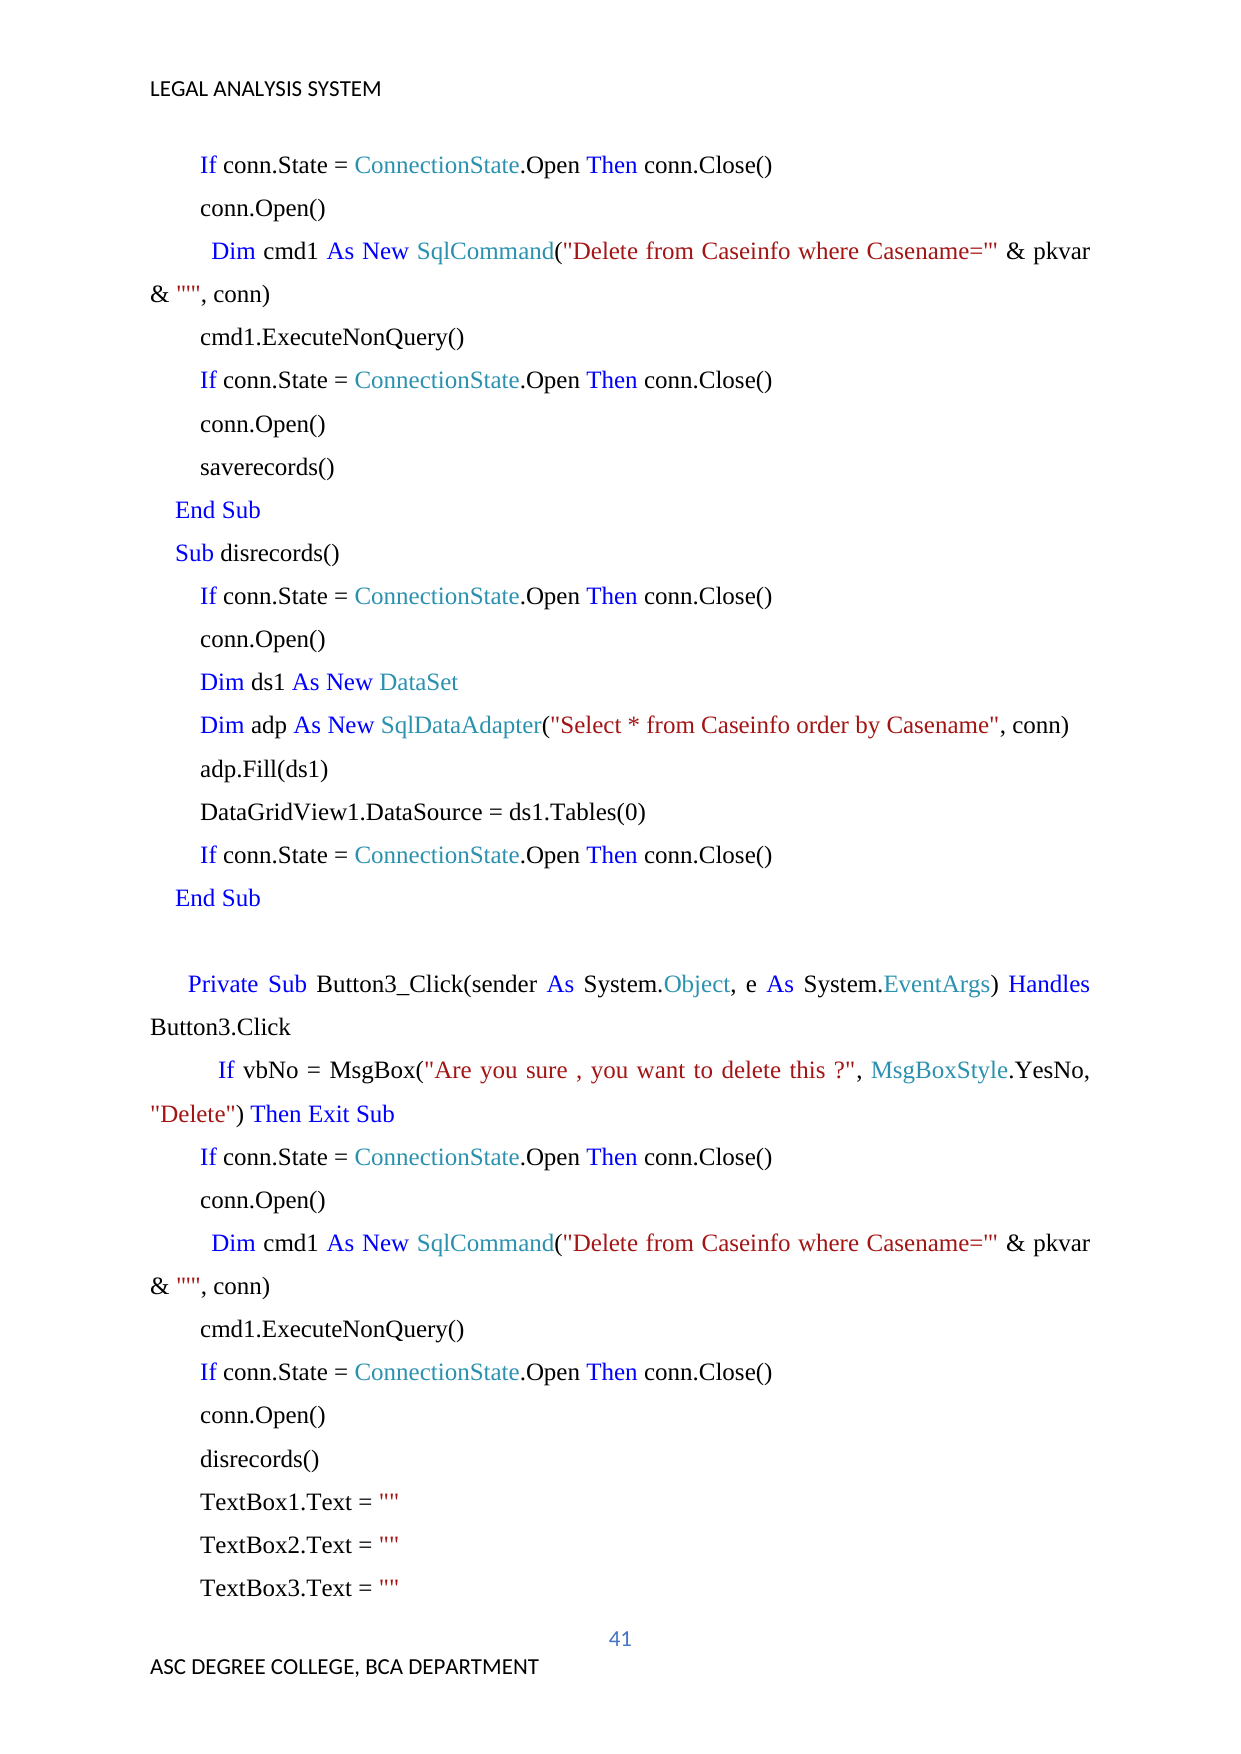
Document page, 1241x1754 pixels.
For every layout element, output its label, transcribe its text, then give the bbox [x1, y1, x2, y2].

text End Sub [150, 883, 1090, 912]
text conn.Open() [150, 1185, 1090, 1214]
text If conn.State = ConnectionState.Open Then conn.Close() [150, 581, 1090, 610]
text conn.Open() [150, 409, 1090, 437]
text Private Sub Button3_Click(sender As System.Object, e As System.EventArgs) Handles Button3.Click [150, 969, 1090, 1041]
text If vbNo = MsgBox("Are you sure , you want to delete this ?", MsgBoxStyle.YesNo, "Delete") Then Exit Sub [150, 1056, 1090, 1127]
text Dim adp As New SqlDataAdapter("Select * from Caseinfo order by Casename", conn) [150, 711, 1090, 739]
text conn.Open() [150, 624, 1090, 653]
text If conn.State = ConnectionState.Open Then conn.Close() [150, 366, 1090, 394]
text If conn.State = ConnectionState.Open Then conn.Close() [150, 840, 1090, 869]
text Dim cmd1 As New SqlCommand("Delete from Caseinfo where Casename='" & pkvar & "'", conn) [150, 236, 1090, 308]
text If conn.State = ConnectionState.Open Then conn.Close() [150, 150, 1090, 179]
text DataGridView1.DataSource = ds1.Tables(0) [150, 797, 1090, 826]
text adp.Fill(ds1) [150, 754, 1090, 782]
text cmd1.ExecuteNonQuery() [150, 322, 1090, 351]
text cmd1.ExecuteNonQuery() [150, 1314, 1090, 1343]
text End Sub [150, 495, 1090, 524]
text TextBox2.Text = "" [150, 1530, 1090, 1559]
text Dim ds1 As New DataSet [150, 667, 1090, 696]
text disrecords() [150, 1444, 1090, 1472]
text TextBox3.Text = "" [150, 1573, 1090, 1602]
text saverecords() [150, 452, 1090, 481]
text Dim cmd1 As New SqlCommand("Delete from Caseinfo where Casename='" & pkvar & "'", conn) [150, 1228, 1090, 1300]
text TextBox1.Text = "" [150, 1487, 1090, 1516]
text Sub disrecords() [150, 538, 1090, 567]
text conn.Open() [150, 193, 1090, 222]
text If conn.State = ConnectionState.Open Then conn.Close() [150, 1357, 1090, 1386]
text If conn.State = ConnectionState.Open Then conn.Close() [150, 1142, 1090, 1171]
text conn.Open() [150, 1401, 1090, 1429]
